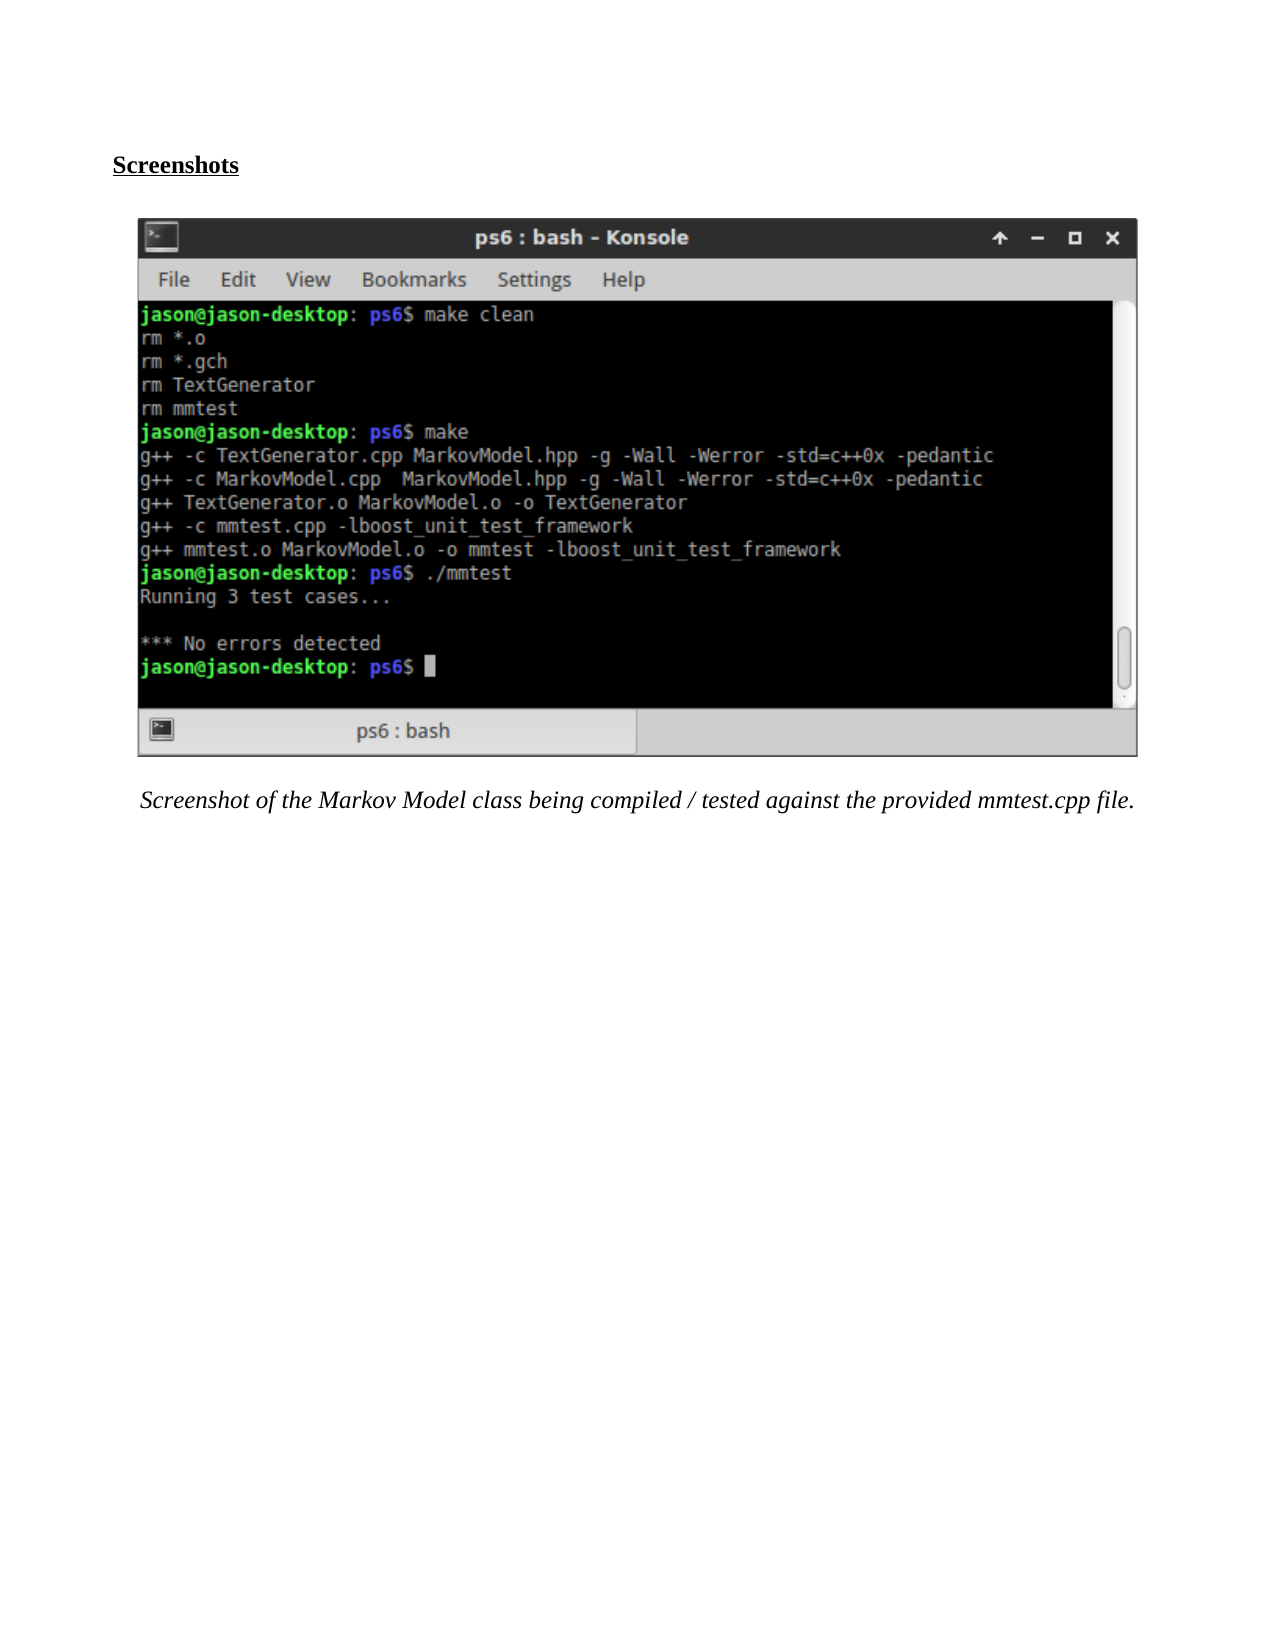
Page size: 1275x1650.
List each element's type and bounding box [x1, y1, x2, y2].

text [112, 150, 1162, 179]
picture [137, 218, 1138, 757]
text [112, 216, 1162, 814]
